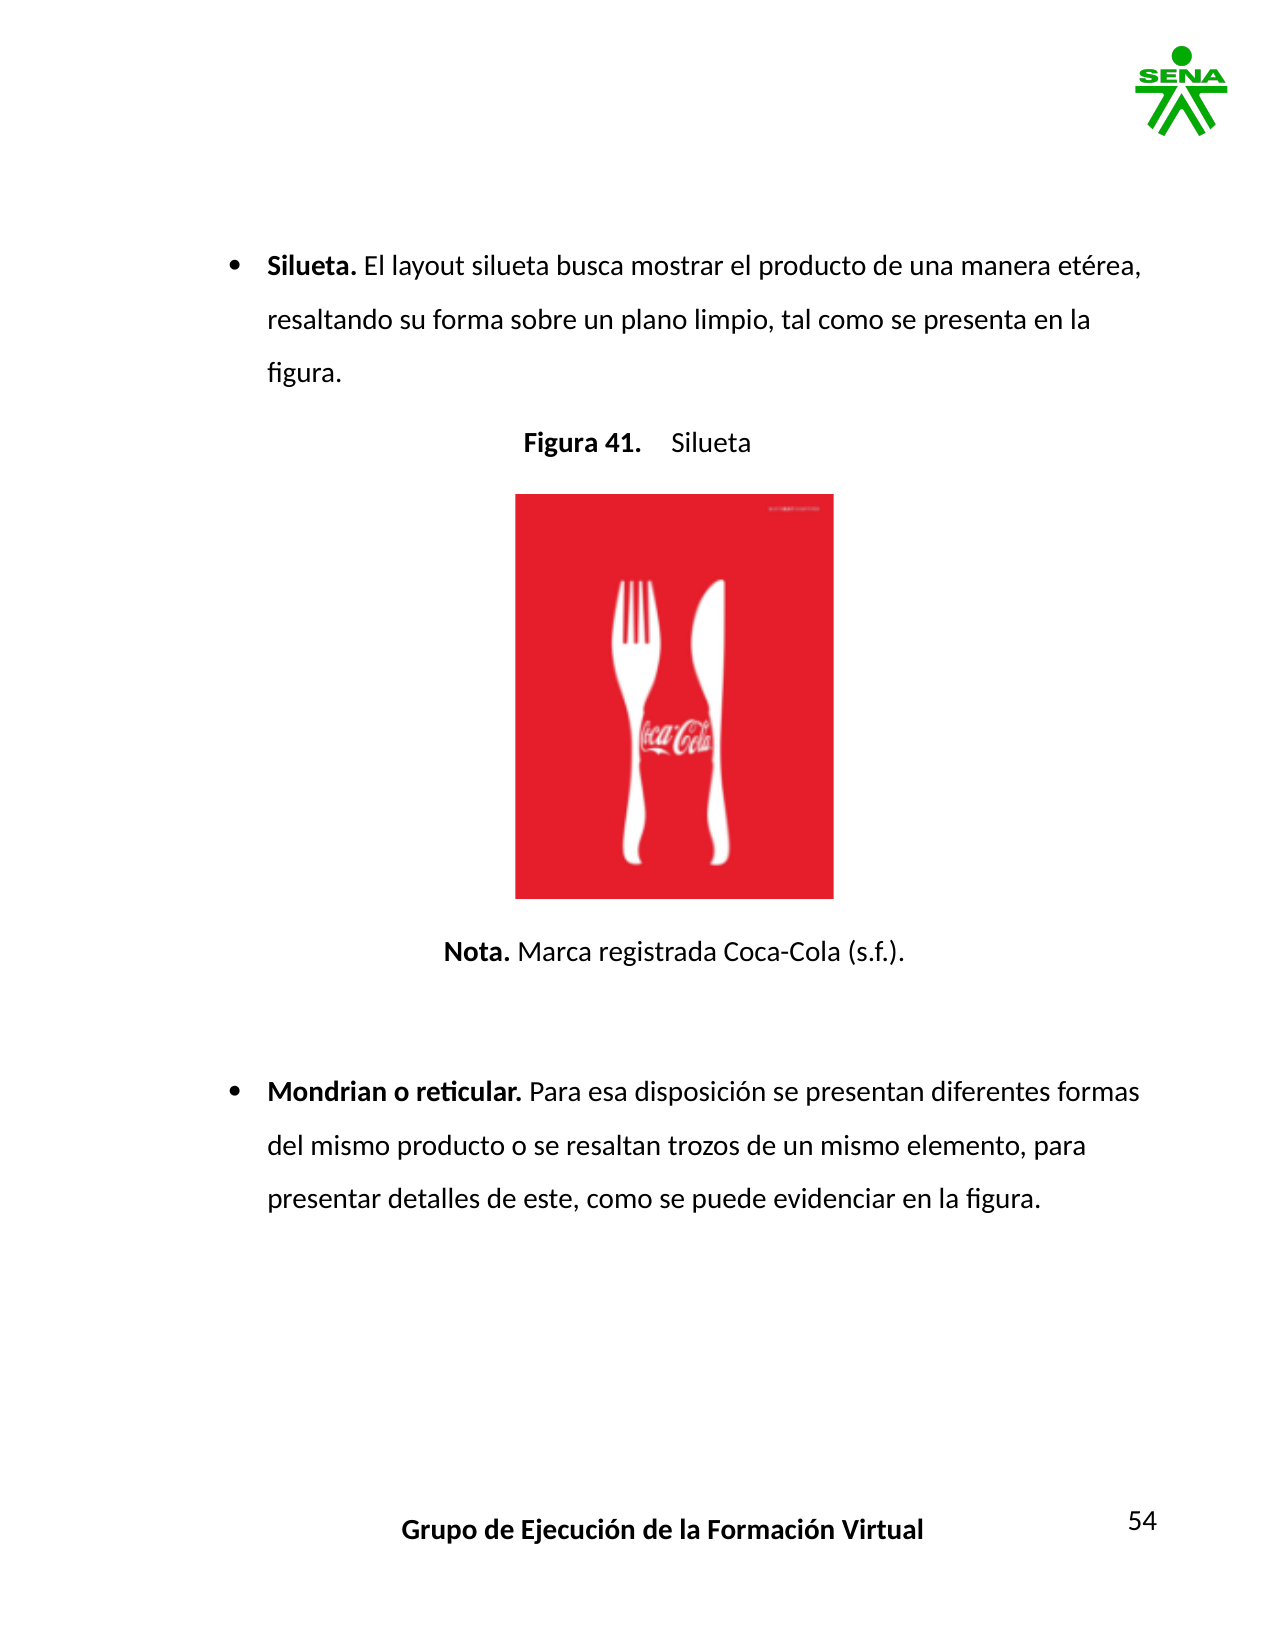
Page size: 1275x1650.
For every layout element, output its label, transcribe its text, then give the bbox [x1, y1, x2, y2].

list Mondrian o reticular. Para esa disposición se presentan diferentes formas del mismo producto o se resaltan trozos de un mismo elemento, para presentar detalles de este, como se puede evidenciar en la figura. [229, 1073, 1157, 1216]
picture [515, 494, 834, 899]
text Nota. Marca registrada Coca-Cola (s.f.). [118, 933, 1157, 968]
picture [1135, 46, 1228, 136]
text Silueta [118, 424, 1157, 460]
list Silueta. El layout silueta busca mostrar el producto de una manera etérea, resaltando su forma sobre un plano limpio, tal como se presenta en la figura. [229, 247, 1157, 390]
